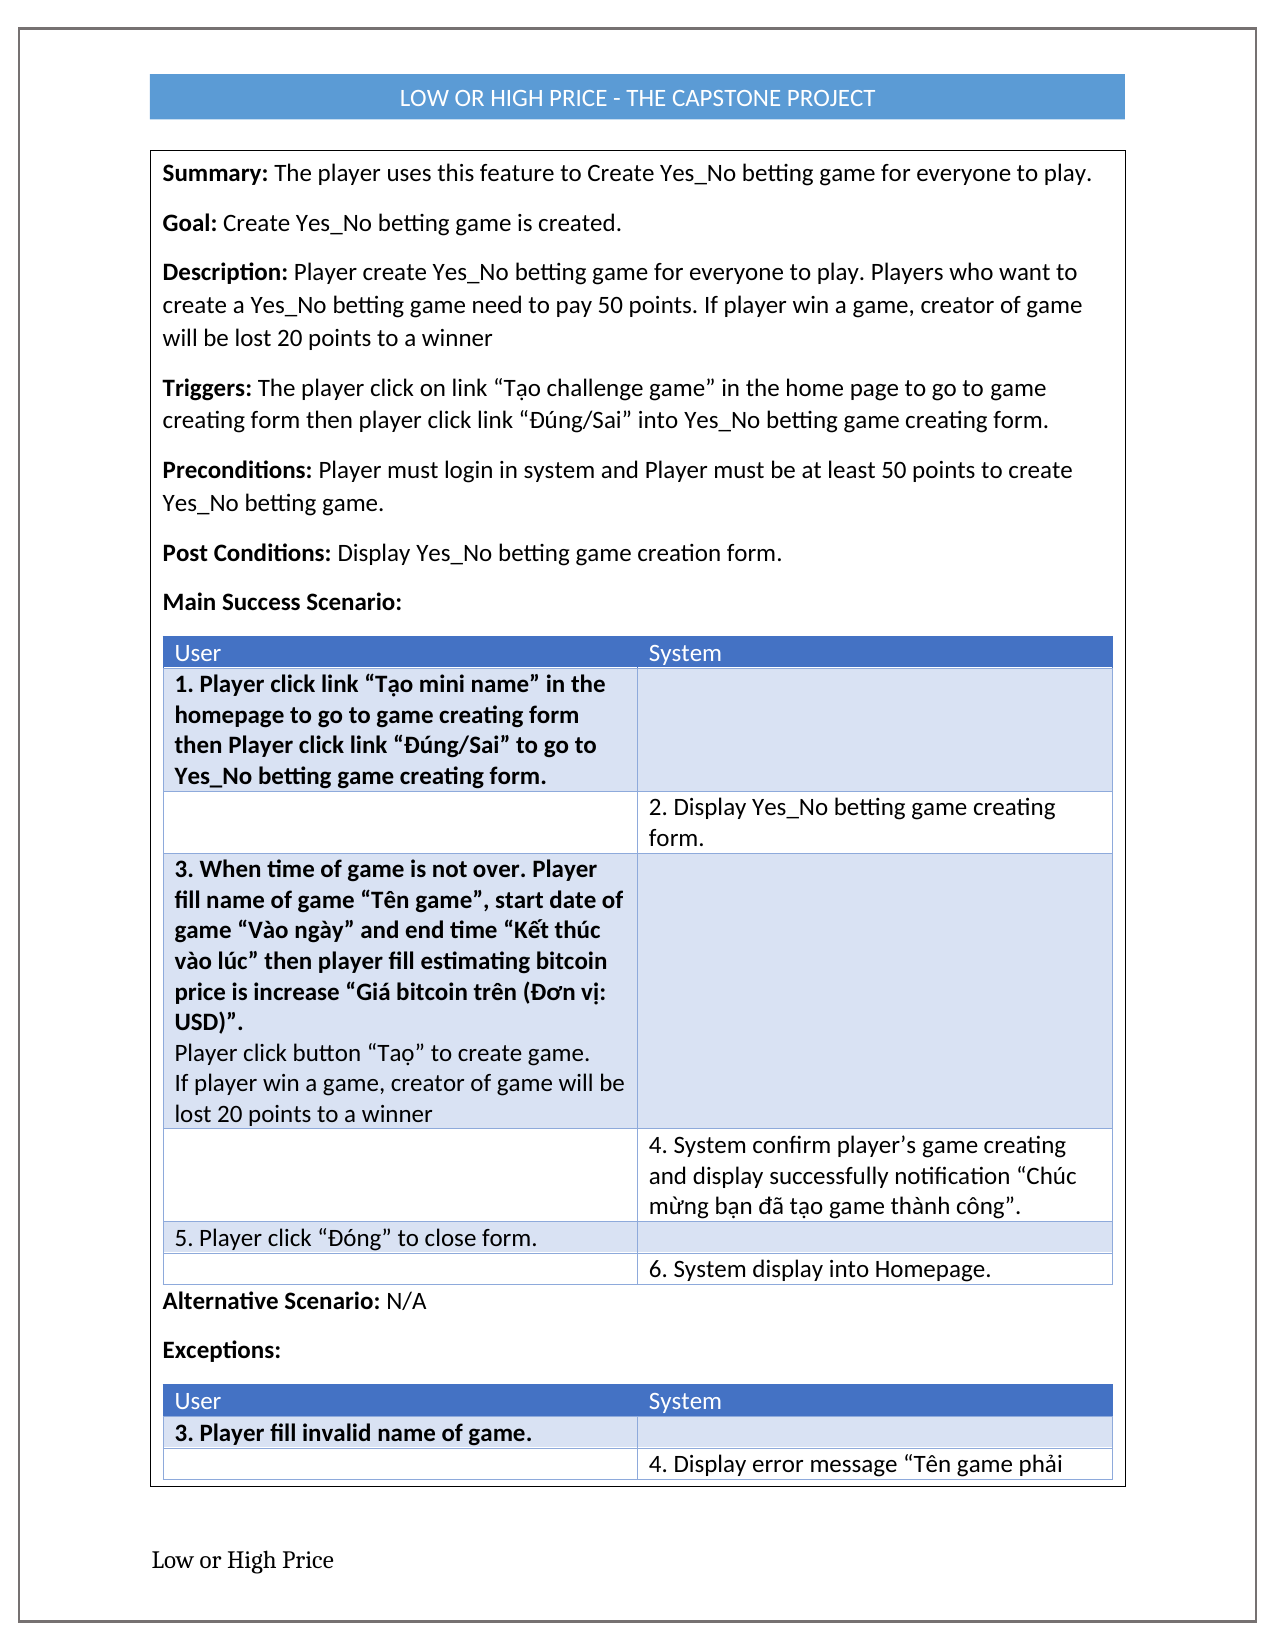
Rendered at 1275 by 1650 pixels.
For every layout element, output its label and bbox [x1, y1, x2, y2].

table_cell [151, 151, 1125, 1486]
